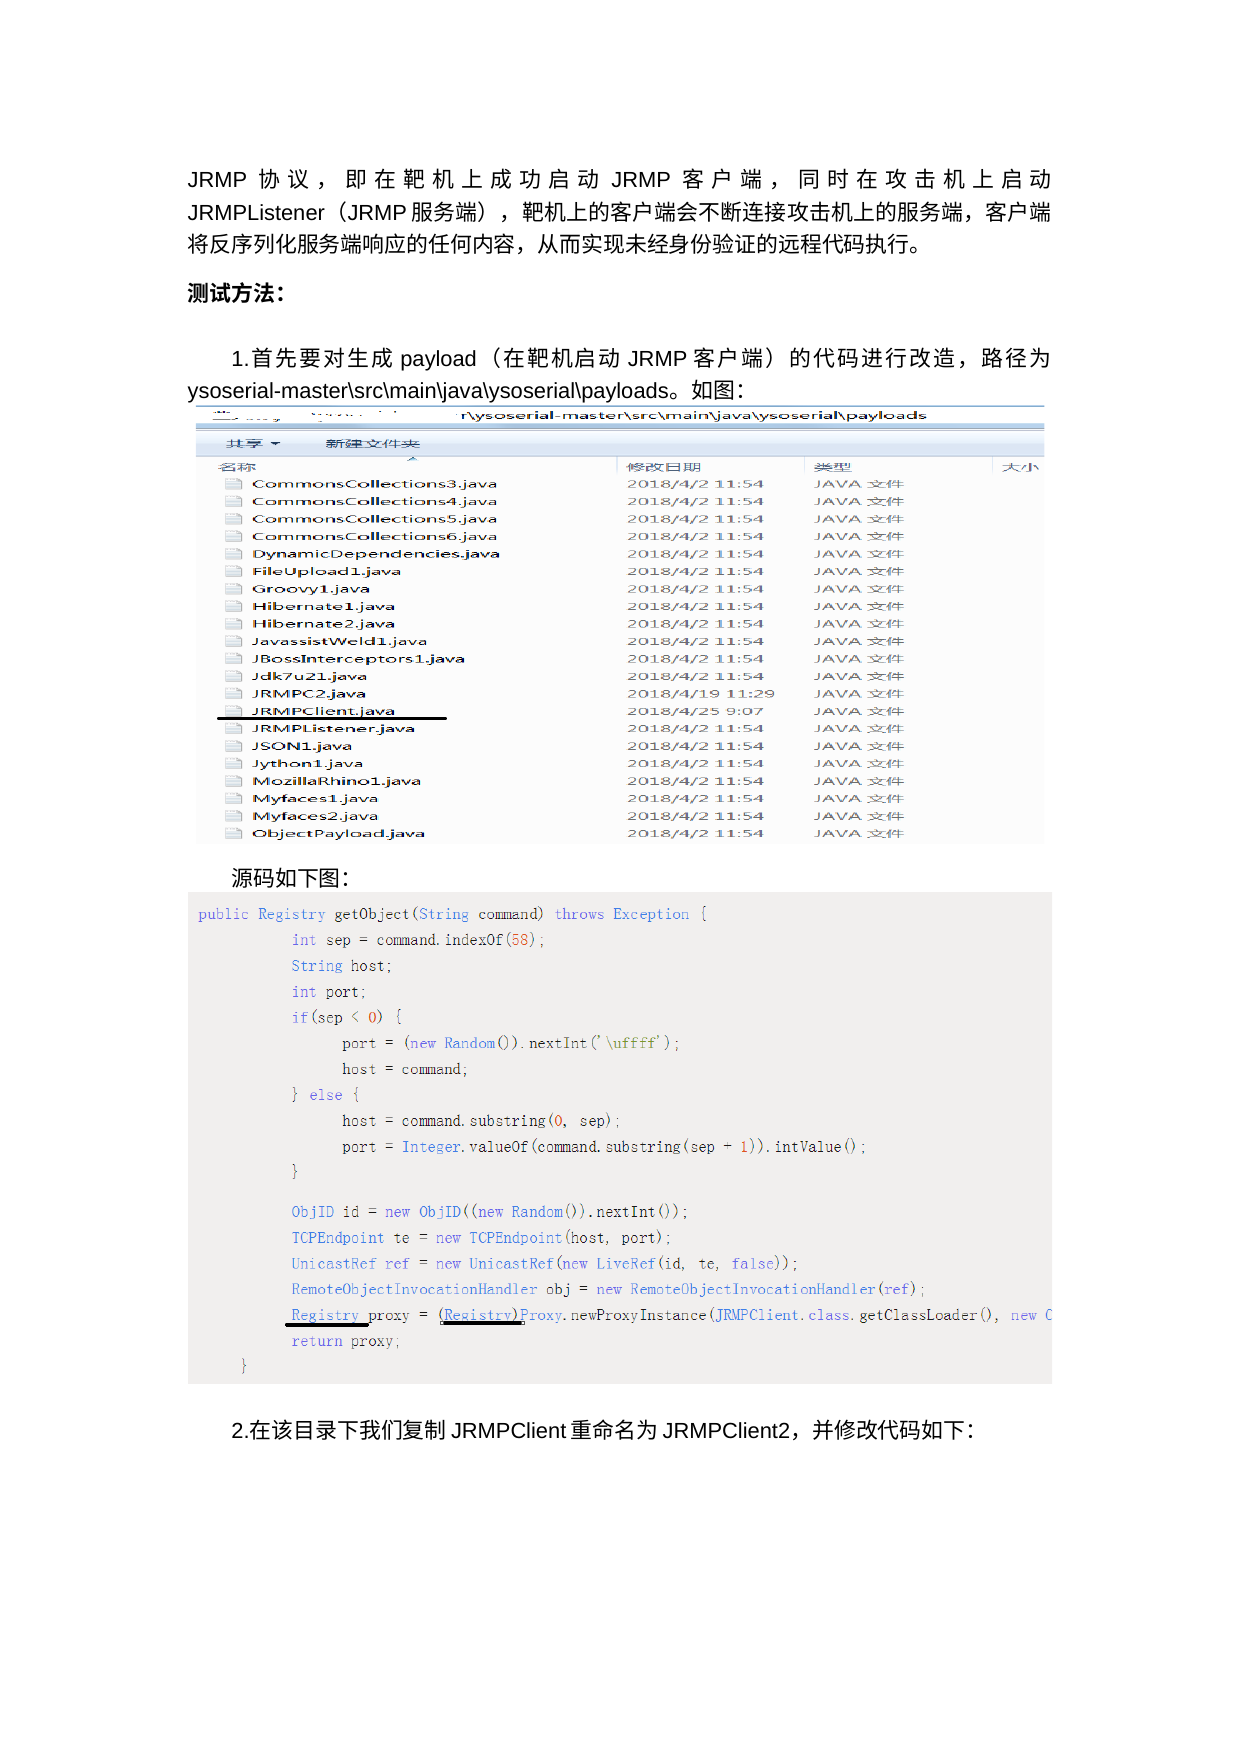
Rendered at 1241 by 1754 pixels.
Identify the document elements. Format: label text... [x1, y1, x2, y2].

text 源码如下图： [187, 860, 1053, 893]
picture [188, 892, 1053, 1384]
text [187, 162, 1053, 259]
text 测试方法： [187, 276, 1053, 308]
text 2.在该目录下我们复制JRMPClient重命名为JRMPClient2，并修改代码如下： [187, 1413, 1053, 1445]
picture [195, 405, 1045, 844]
text 1.首先要对生成payload（在靶机启动JRMP客户端）的代码进行改造，路径为ysoserial-master\src\main\java\ysoserial\payloads。如图： [187, 340, 1053, 405]
